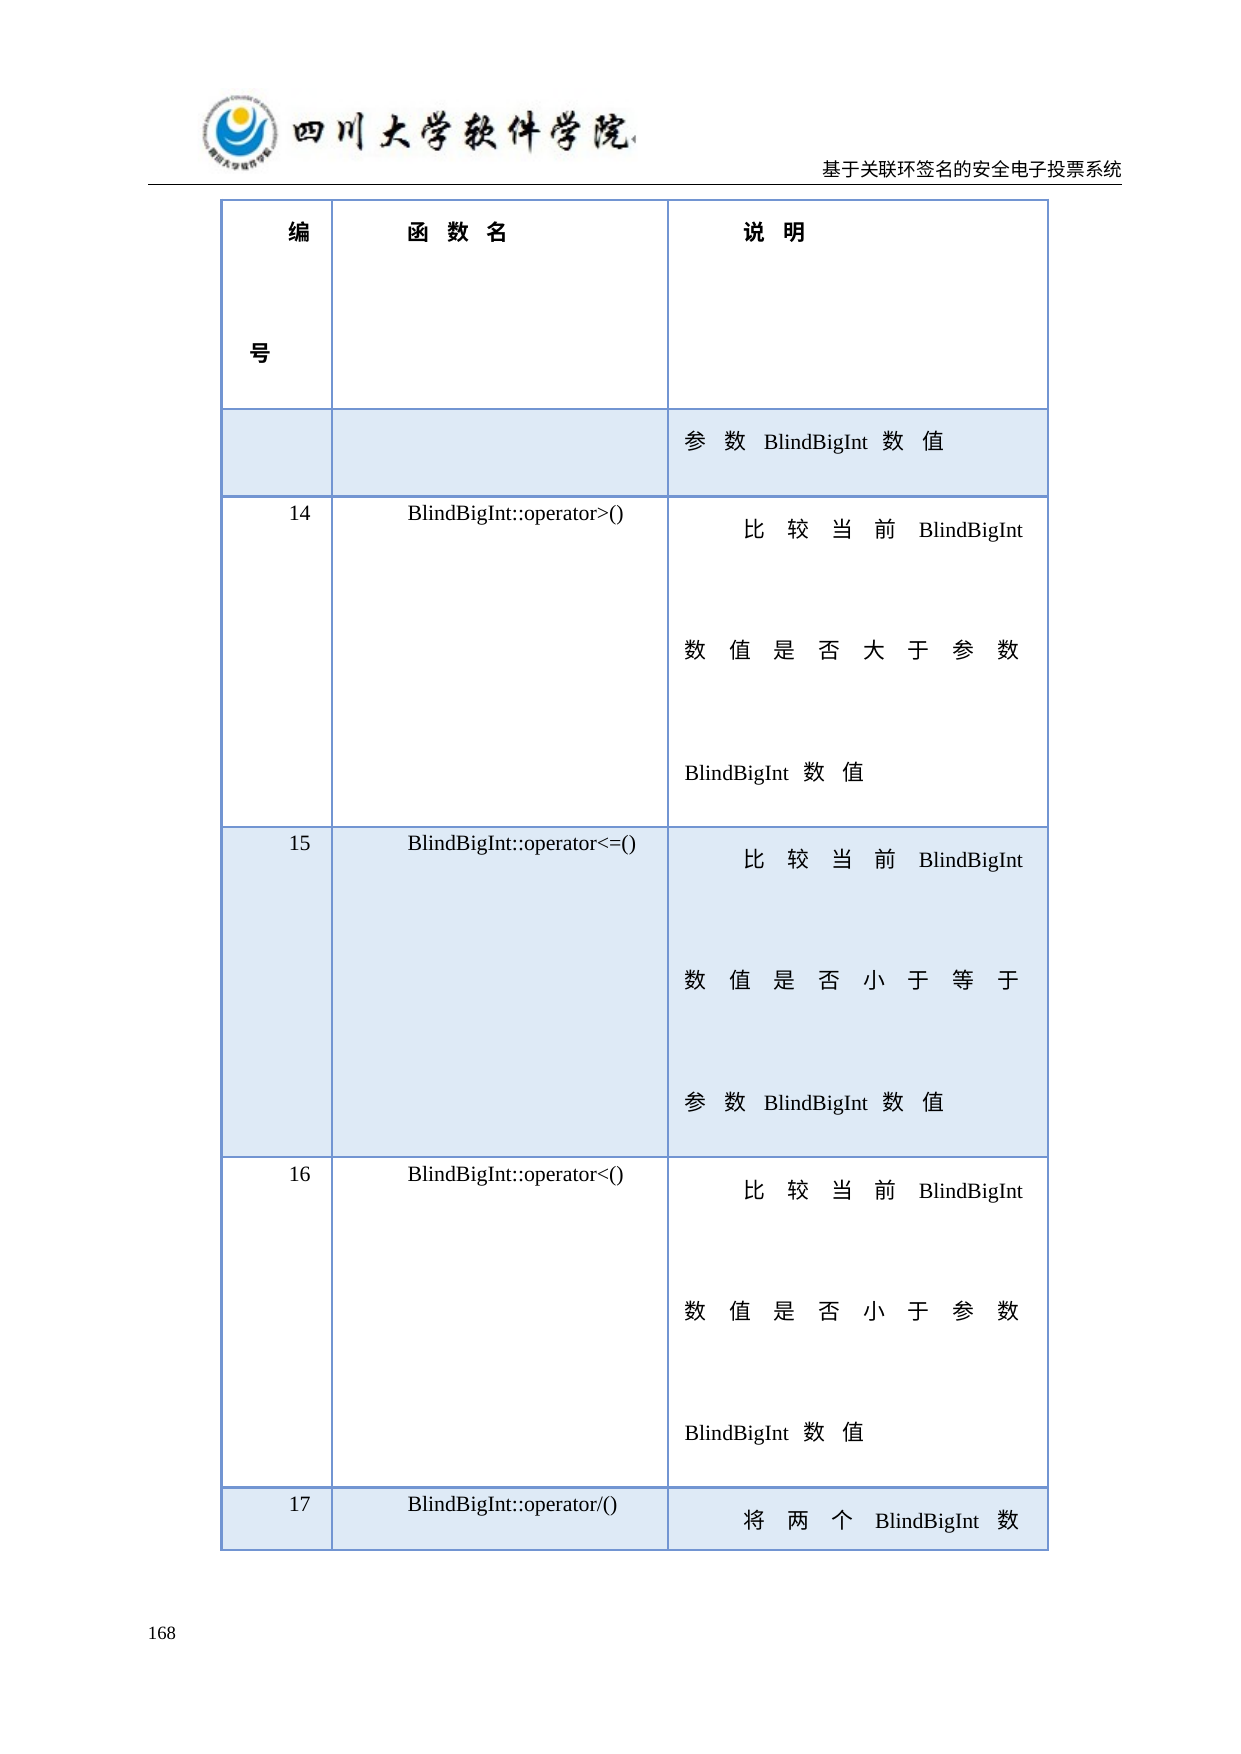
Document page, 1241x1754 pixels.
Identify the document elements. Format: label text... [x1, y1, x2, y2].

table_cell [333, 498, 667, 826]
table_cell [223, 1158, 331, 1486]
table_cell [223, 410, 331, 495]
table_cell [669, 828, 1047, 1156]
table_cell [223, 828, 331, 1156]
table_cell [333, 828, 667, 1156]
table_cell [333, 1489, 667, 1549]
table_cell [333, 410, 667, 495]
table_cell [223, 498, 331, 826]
picture [197, 88, 639, 177]
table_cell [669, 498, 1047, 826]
table_header 说明 [669, 201, 1047, 408]
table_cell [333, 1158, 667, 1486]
table_header 编号 [223, 201, 331, 408]
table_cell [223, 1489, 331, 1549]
table_header 函数名 [333, 201, 667, 408]
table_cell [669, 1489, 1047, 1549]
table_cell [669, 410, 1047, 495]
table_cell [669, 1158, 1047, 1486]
